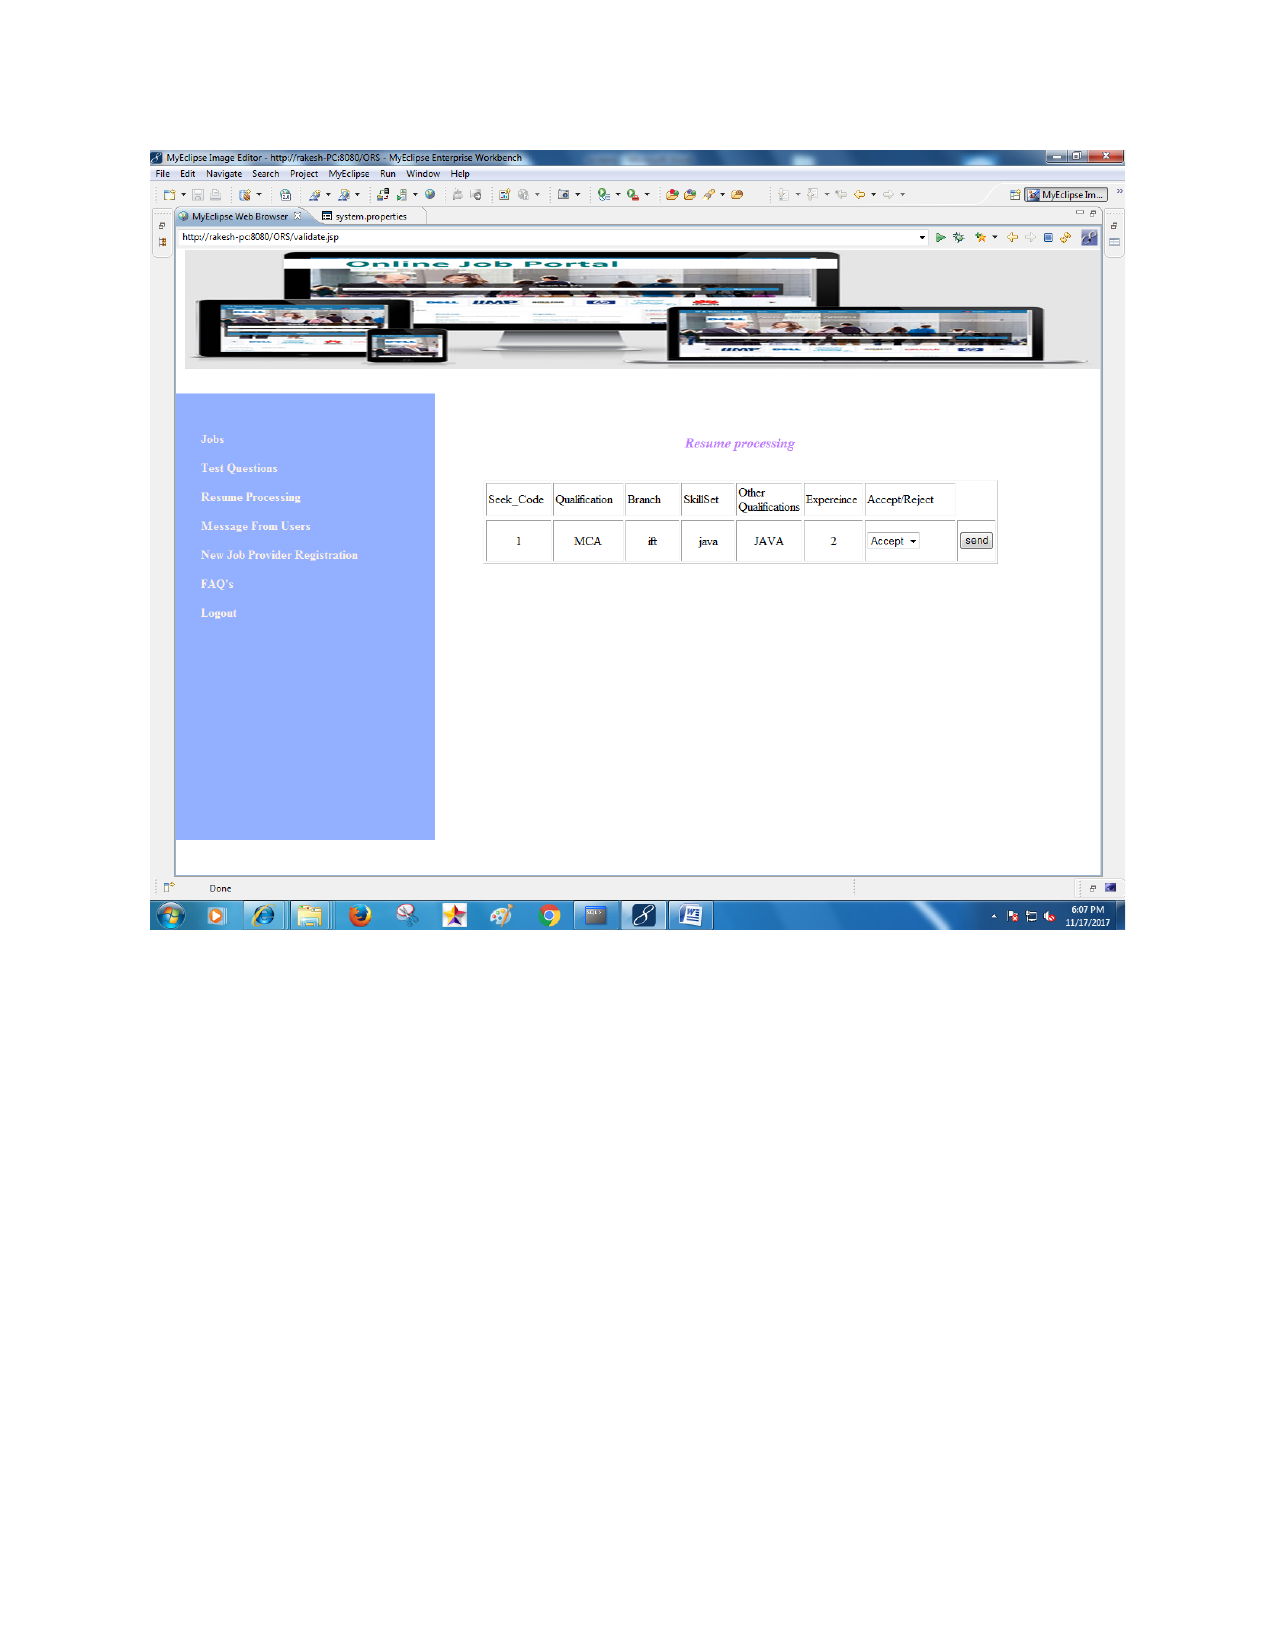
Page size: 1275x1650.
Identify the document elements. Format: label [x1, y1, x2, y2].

picture [150, 150, 1125, 930]
